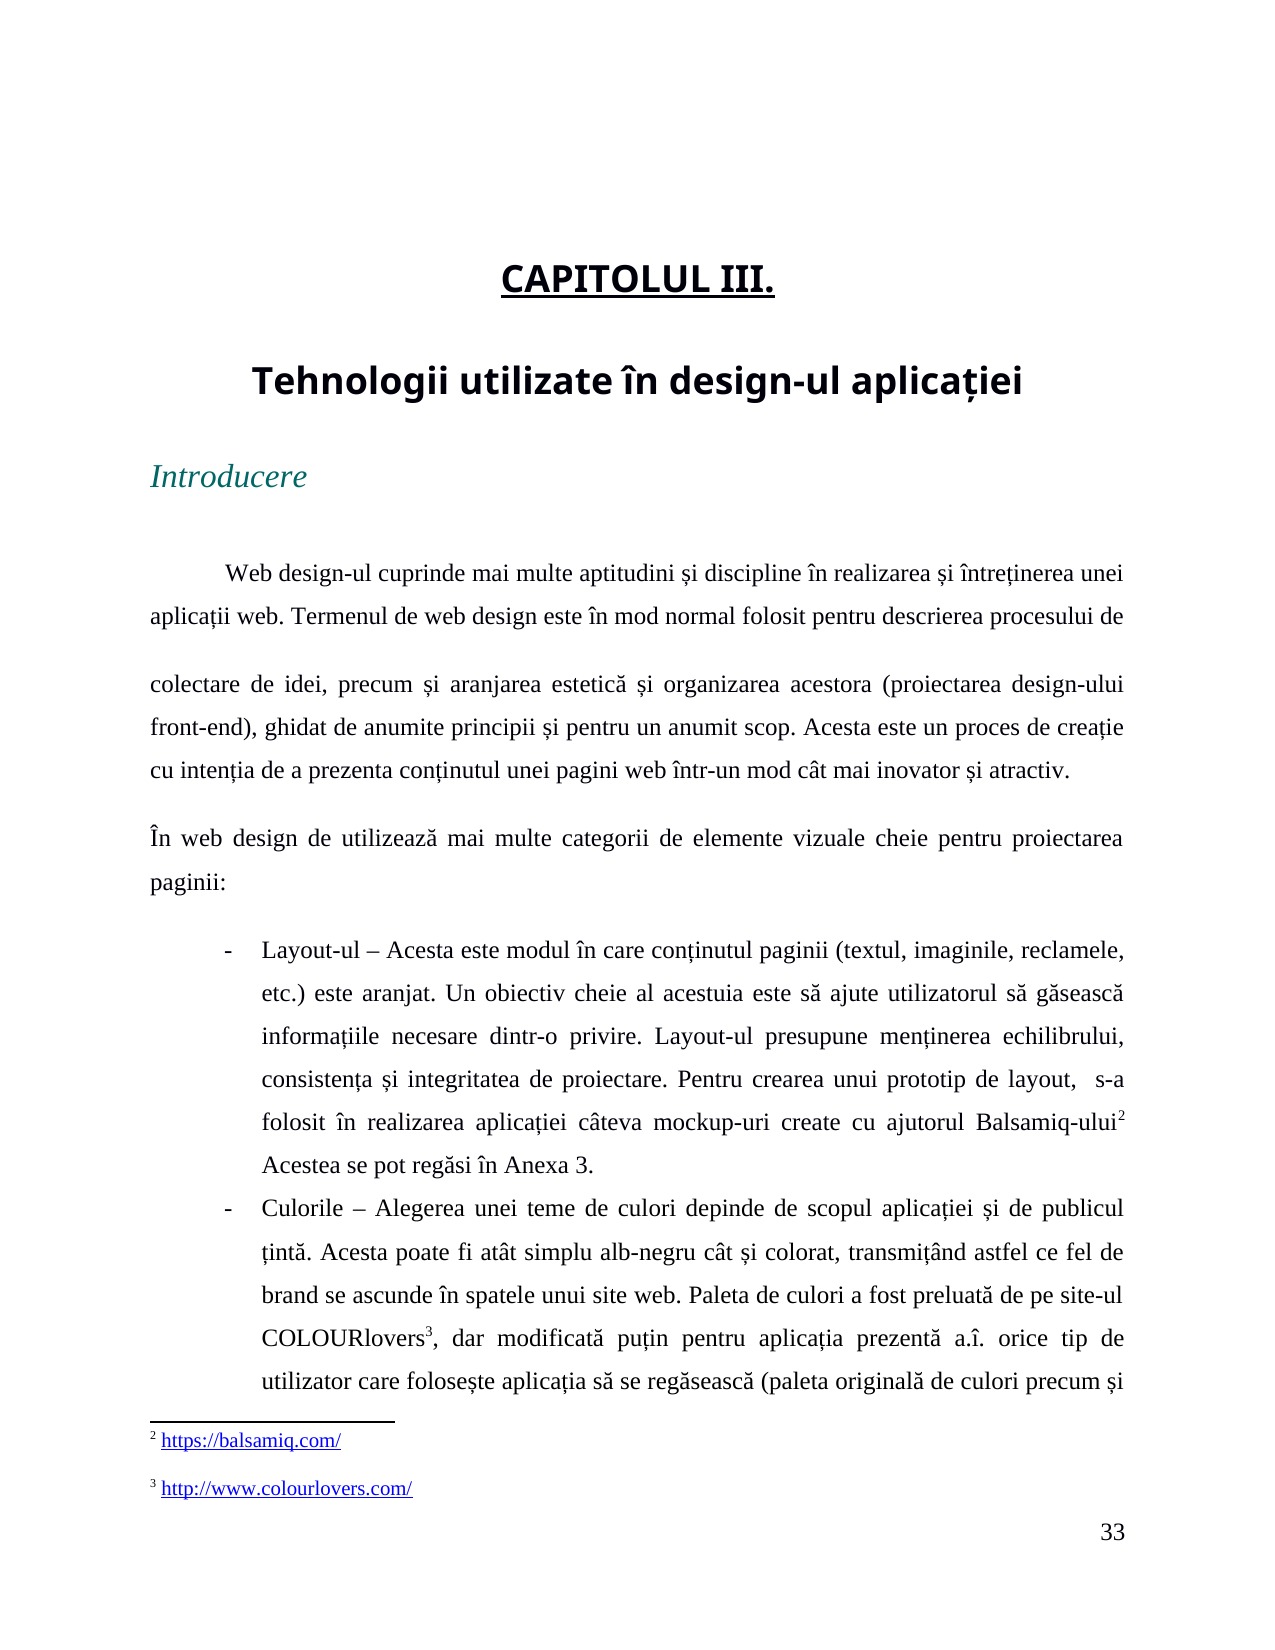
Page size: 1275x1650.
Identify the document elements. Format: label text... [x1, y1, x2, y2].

text În web design de utilizează mai multe categorii de elemente vizuale cheie pentru proiectarea paginii: [150, 823, 1125, 895]
list Layout-ul – Acesta este modul în care conținutul paginii (textul, imaginile, reclamele, etc.) este aranjat. Un obiectiv cheie al acestuia este să ajute utilizatorul să găsească informațiile necesare dintr-o privire. Layout-ul presupune menținerea echilibrului, consistența și integritatea de proiectare. Pentru crearea unui prototip de layout, s-a folosit în realizarea aplicației câteva mockup-uri create cu ajutorul Balsamiq-ului Acestea se pot regăsi în Anexa 3. [224, 935, 1125, 1179]
text Web design-ul cuprinde mai multe aptitudini și discipline în realizarea și întreținerea unei aplicații web. Termenul de web design este în mod normal folosit pentru descrierea procesului de [150, 558, 1125, 630]
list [224, 1193, 1125, 1395]
text Tehnologii utilizate în design-ul aplicației [150, 354, 1125, 405]
text CAPITOLUL III. [150, 252, 1125, 303]
text Introducere [150, 456, 1125, 494]
text colectare de idei, precum și aranjarea estetică și organizarea acestora (proiectarea design-ului front-end), ghidat de anumite principii și pentru un anumit scop. Acesta este un proces de creație cu intenția de a prezenta conținutul unei pagini web într-un mod cât mai inovator și atractiv. [150, 669, 1125, 784]
